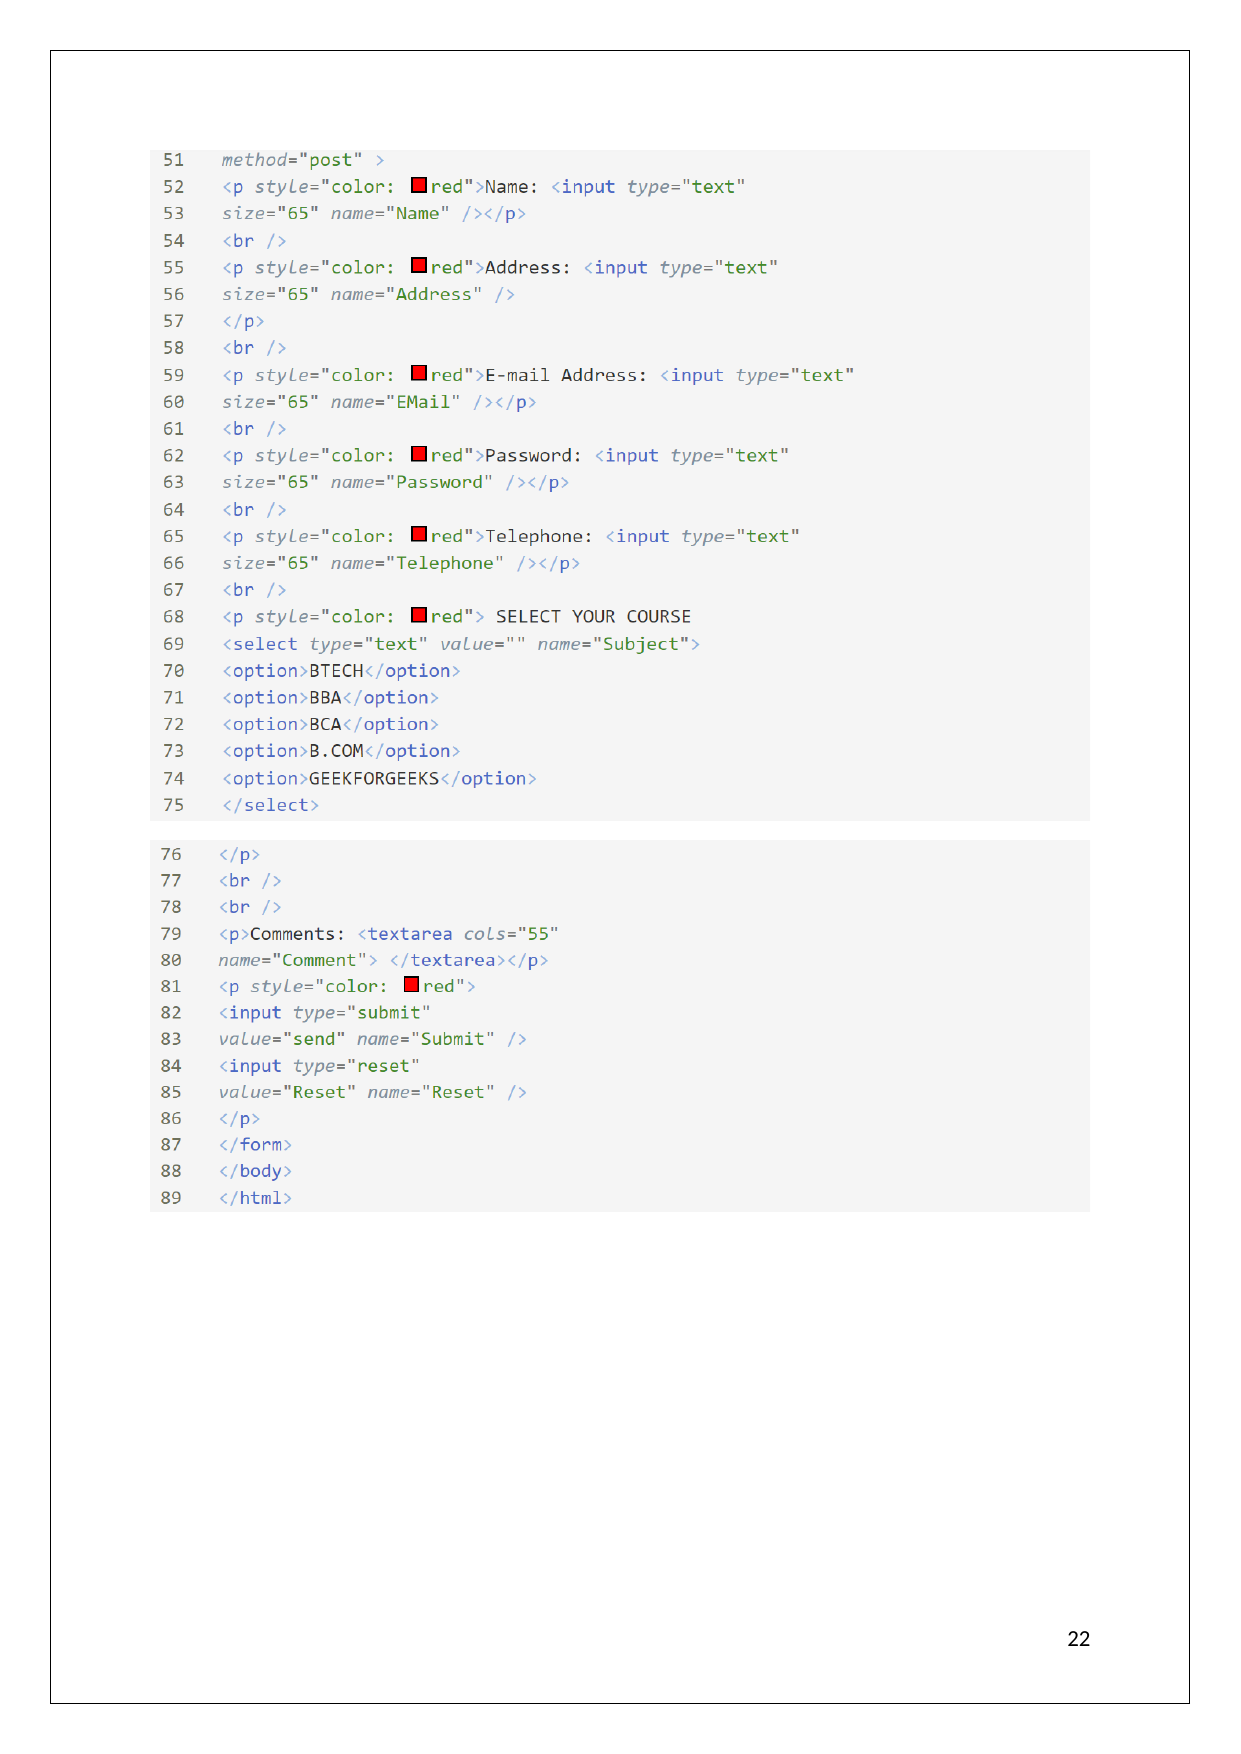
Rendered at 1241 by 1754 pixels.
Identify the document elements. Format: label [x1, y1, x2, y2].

picture [150, 150, 1091, 821]
picture [150, 840, 1091, 1212]
